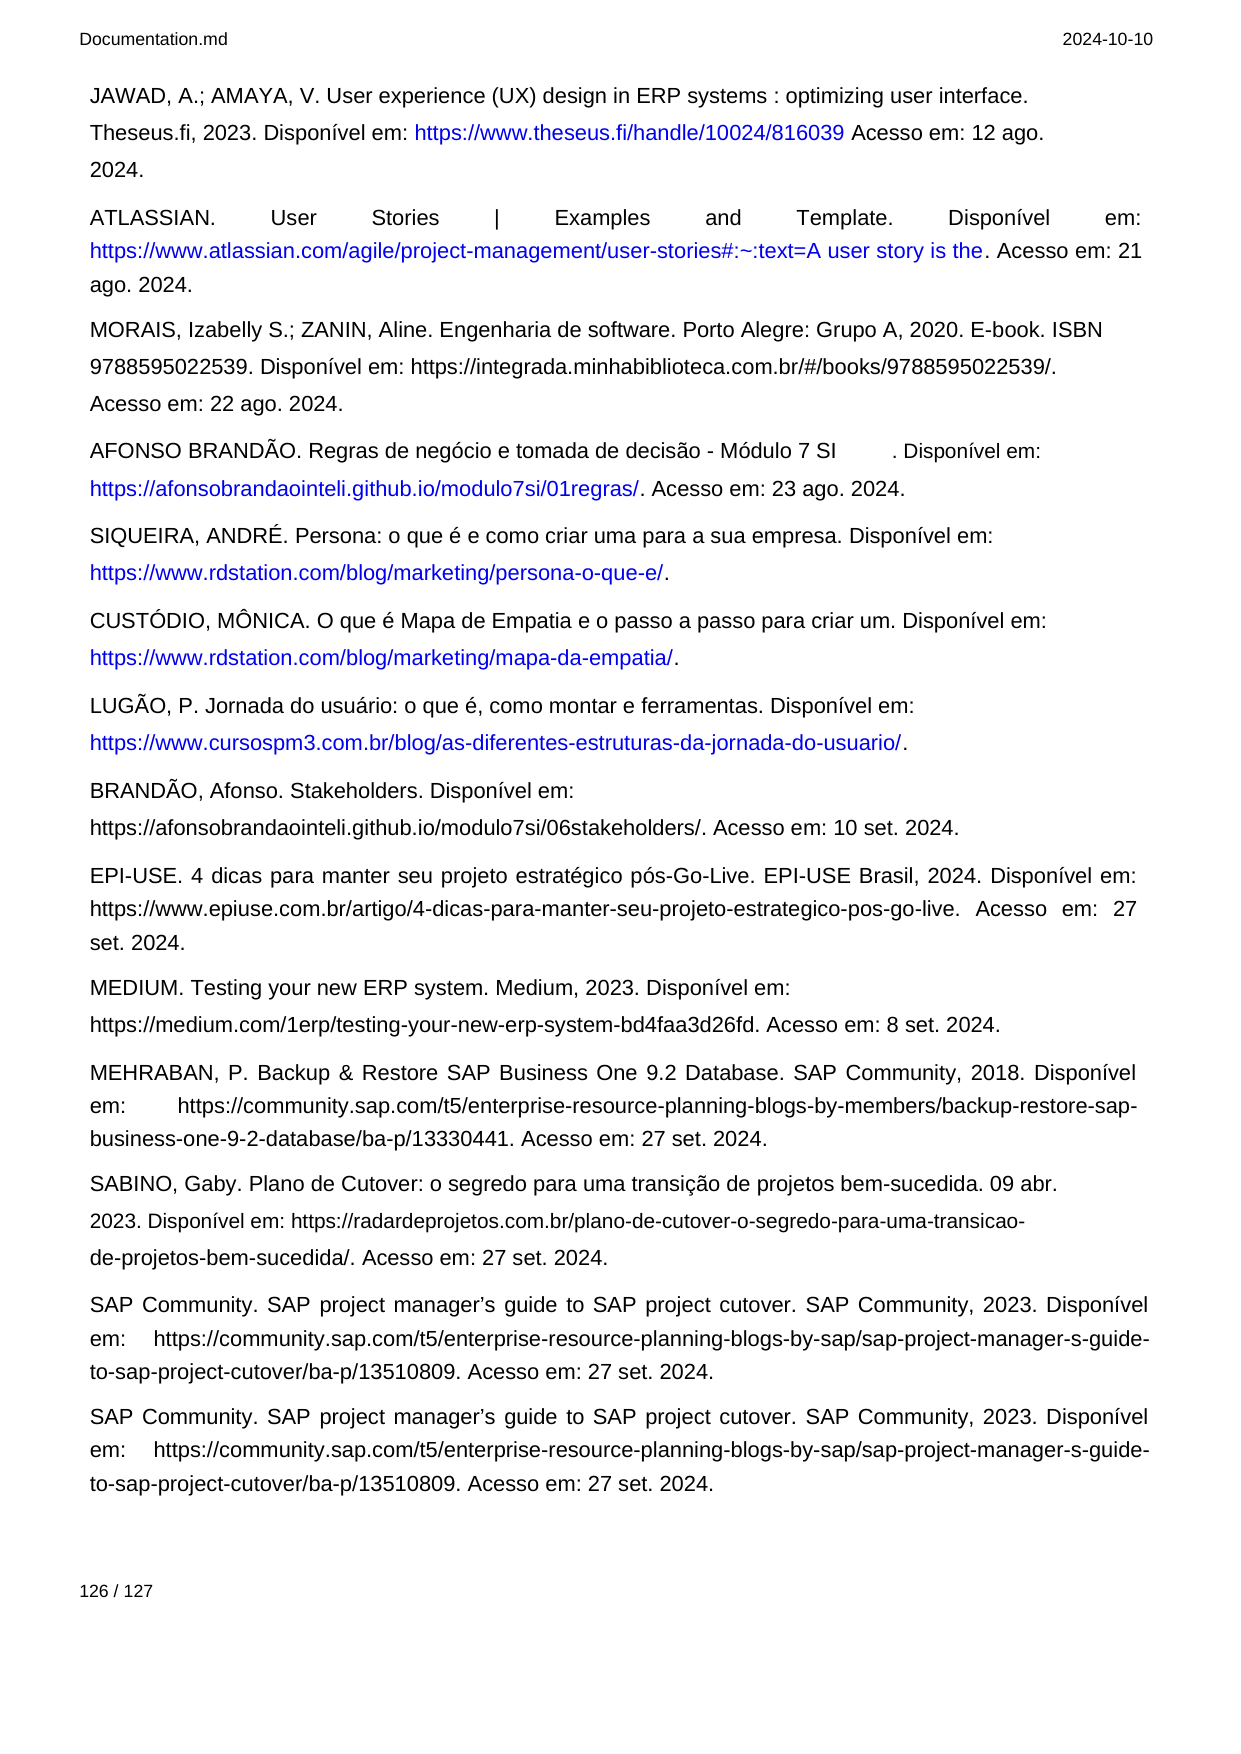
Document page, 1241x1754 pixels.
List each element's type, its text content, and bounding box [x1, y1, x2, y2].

text BRANDÃO, Afonso. Stakeholders. Disponível em: [89, 778, 1161, 803]
text 126 / 127 [79, 1580, 1161, 1601]
text https://medium.com/1erp/testing-your-new-erp-system-bd4faa3d26fd. Acesso em: 8 set. 2024. [89, 1012, 1161, 1037]
text MEHRABAN, P. Backup & Restore SAP Business One 9.2 Database. SAP Community, 2018. Disponível em: https://community.sap.com/t5/enterprise-resource-planning-blogs-by-members/backup-restore-sap-business-one-9-2-database/ba-p/13330441. Acesso em: 27 set. 2024. [89, 1060, 1138, 1151]
text AFONSO BRANDÃO. Regras de negócio e tomada de decisão - Módulo 7 SI . Disponível em: [89, 438, 1161, 463]
text Theseus.fi, 2023. Disponível em: https://www.theseus.fi/handle/10024/816039 Acesso em: 12 ago. [89, 120, 1161, 145]
text CUSTÓDIO, MÔNICA. O que é Mapa de Empatia e o passo a passo para criar um. Disponível em: [89, 608, 1161, 633]
text Acesso em: 22 ago. 2024. [89, 391, 1161, 416]
text 2023. Disponível em: https://radardeprojetos.com.br/plano-de-cutover-o-segredo-para-uma-transicao- [89, 1208, 1161, 1232]
text SAP Community. SAP project manager’s guide to SAP project cutover. SAP Community, 2023. Disponível em: https://community.sap.com/t5/enterprise-resource-planning-blogs-by-sap/sap-project-manager-s-guide-to-sap-project-cutover/ba-p/13510809. Acesso em: 27 set. 2024. [89, 1292, 1151, 1384]
text SIQUEIRA, ANDRÉ. Persona: o que é e como criar uma para a sua empresa. Disponível em: [89, 522, 1161, 548]
text de-projetos-bem-sucedida/. Acesso em: 27 set. 2024. [89, 1244, 1161, 1270]
text SABINO, Gaby. Plano de Cutover: o segredo para uma transição de projetos bem-sucedida. 09 abr. [89, 1171, 1161, 1197]
text SAP Community. SAP project manager’s guide to SAP project cutover. SAP Community, 2023. Disponível em: https://community.sap.com/t5/enterprise-resource-planning-blogs-by-sap/sap-project-manager-s-guide-to-sap-project-cutover/ba-p/13510809. Acesso em: 27 set. 2024. [89, 1404, 1151, 1496]
text https://afonsobrandaointeli.github.io/modulo7si/01regras/. Acesso em: 23 ago. 2024. [89, 476, 1161, 501]
text Documentation.md 2024-10-10 [79, 28, 1161, 49]
text https://www.cursospm3.com.br/blog/as-diferentes-estruturas-da-jornada-do-usuario/. [89, 730, 1161, 755]
text MORAIS, Izabelly S.; ZANIN, Aline. Engenharia de software. Porto Alegre: Grupo A, 2020. E-book. ISBN [89, 317, 1161, 342]
text https://www.rdstation.com/blog/marketing/persona-o-que-e/. [89, 560, 1161, 585]
text https://afonsobrandaointeli.github.io/modulo7si/06stakeholders/. Acesso em: 10 set. 2024. [89, 815, 1161, 840]
text 9788595022539. Disponível em: https://integrada.minhabiblioteca.com.br/#/books/9788595022539/. [89, 354, 1161, 379]
text JAWAD, A.; AMAYA, V. User experience (UX) design in ERP systems : optimizing user interface. [89, 83, 1161, 108]
text https://www.rdstation.com/blog/marketing/mapa-da-empatia/. [89, 645, 1161, 670]
text LUGÃO, P. Jornada do usuário: o que é, como montar e ferramentas. Disponível em: [89, 693, 1161, 718]
text MEDIUM. Testing your new ERP system. Medium, 2023. Disponível em: [89, 974, 1161, 1000]
text EPI-USE. 4 dicas para manter seu projeto estratégico pós-Go-Live. EPI-USE Brasil, 2024. Disponível em: https://www.epiuse.com.br/artigo/4-dicas-para-manter-seu-projeto-estrategico-pos-go-live. Acesso em: 27 set. 2024. [89, 863, 1138, 954]
text ATLASSIAN. User Stories | Examples and Template. Disponível em: https://www.atlassian.com/agile/project-management/user-stories#:~:text=A user story is the. Acesso em: 21 ago. 2024. [89, 205, 1142, 297]
text 2024. [89, 157, 1161, 182]
